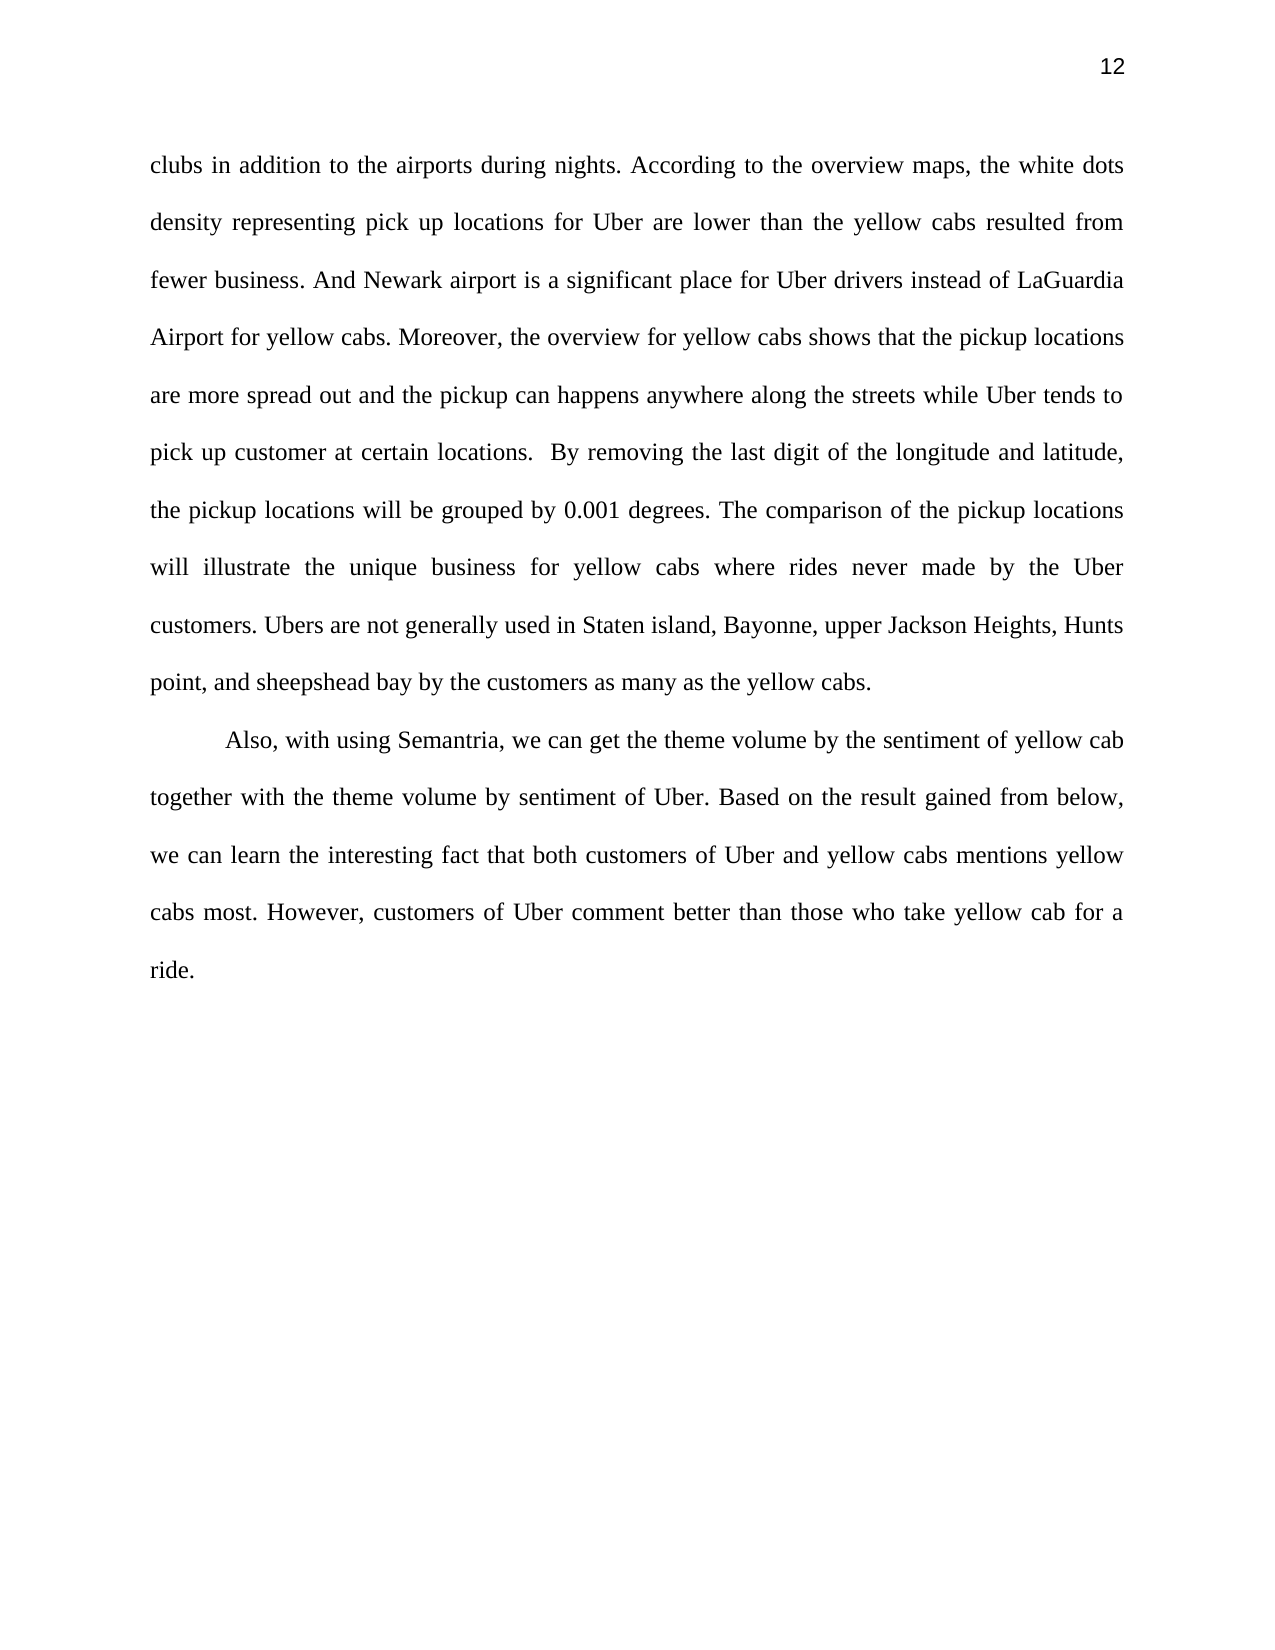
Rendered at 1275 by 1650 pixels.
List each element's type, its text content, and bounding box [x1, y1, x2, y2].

text Also, with using Semantria, we can get the theme volume by the sentiment of yellow cab together with the theme volume by sentiment of Uber. Based on the result gained from below, we can learn the interesting fact that both customers of Uber and yellow cabs mentions yellow cabs most. However, customers of Uber comment better than those who take yellow cab for a ride. [150, 725, 1125, 984]
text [150, 150, 1125, 696]
